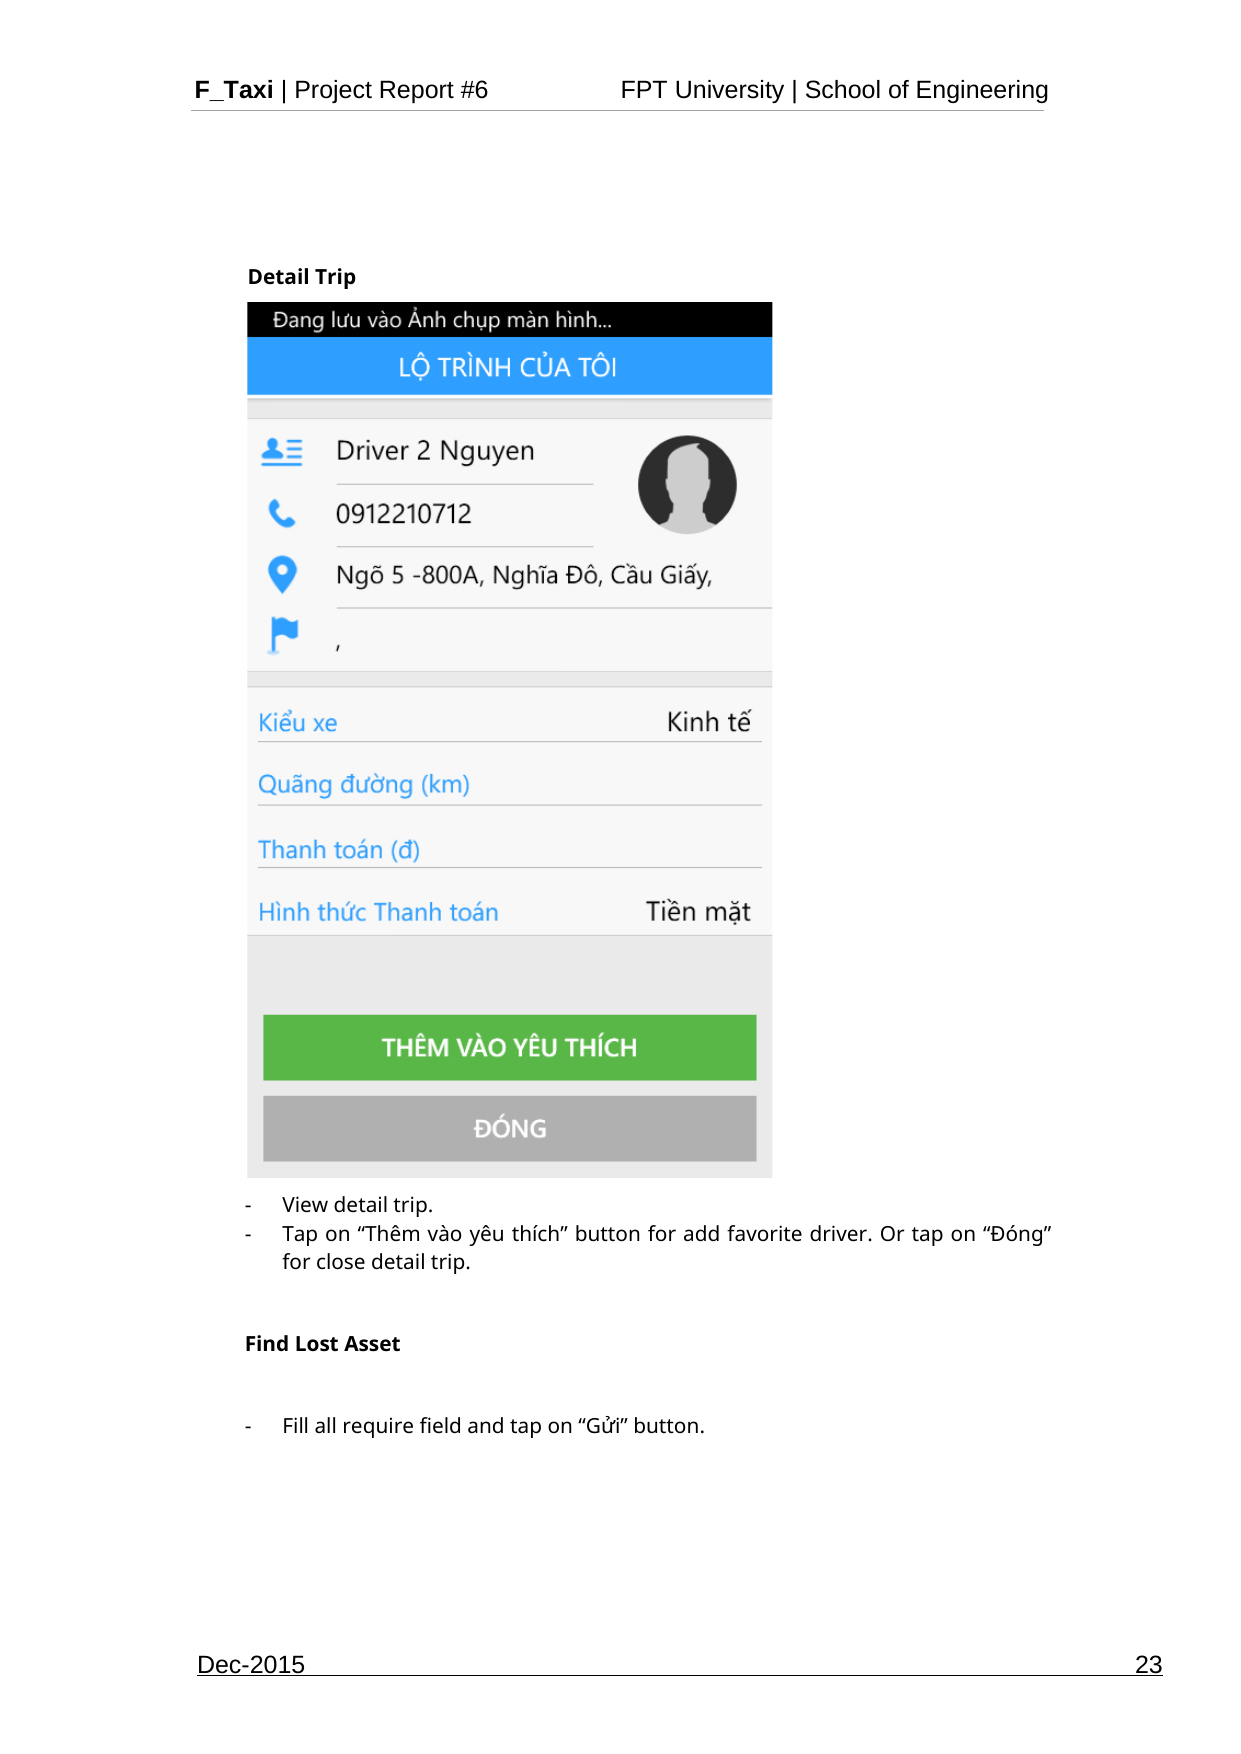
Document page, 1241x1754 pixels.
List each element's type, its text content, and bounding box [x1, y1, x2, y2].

list Tap on “Thêm vào yêu thích” button for add favorite driver. Or tap on “Đóng” for close detail trip. [244, 1219, 1053, 1276]
picture [247, 302, 773, 1178]
text Detail Trip [187, 262, 1053, 290]
text Find Lost Asset [244, 1329, 1053, 1357]
list View detail trip. [244, 1190, 1053, 1219]
list Fill all require field and tap on “Gửi” button. [244, 1411, 1053, 1439]
